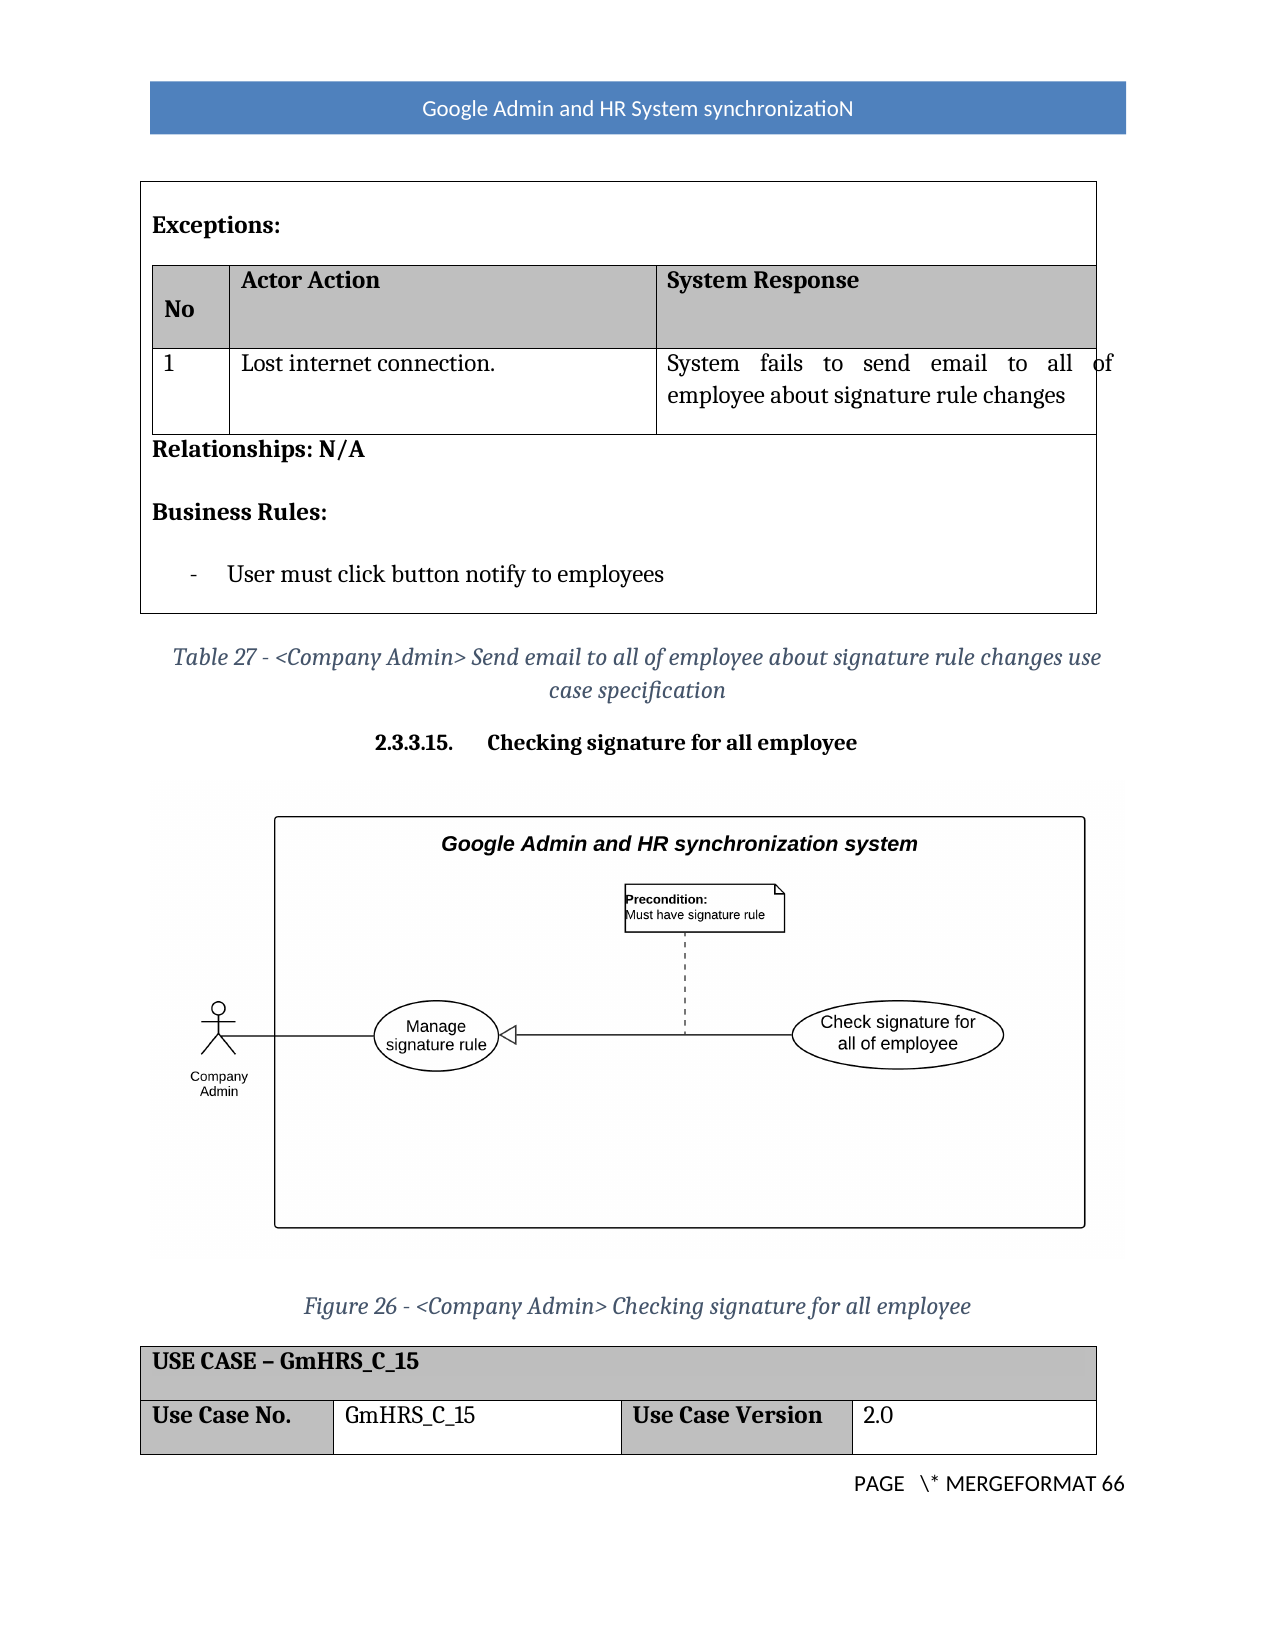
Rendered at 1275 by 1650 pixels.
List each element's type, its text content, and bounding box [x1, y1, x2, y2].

table_cell Use Case No. [141, 1401, 333, 1454]
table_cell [141, 182, 1096, 613]
table_cell 2.0 [853, 1401, 1096, 1454]
table_cell GmHRS_C_15 [334, 1401, 621, 1454]
text Table 27 - <Company Admin> Send email to all of employee about signature rule changes use case specification [150, 643, 1125, 704]
table_header USE CASE – GmHRS_C_15 [141, 1347, 1096, 1400]
table_cell Use Case Version [622, 1401, 852, 1454]
picture [150, 780, 1125, 1259]
text Figure 26 - <Company Admin> Checking signature for all employee [150, 1292, 1125, 1321]
subtitle Checking signature for all employee [375, 730, 1125, 756]
